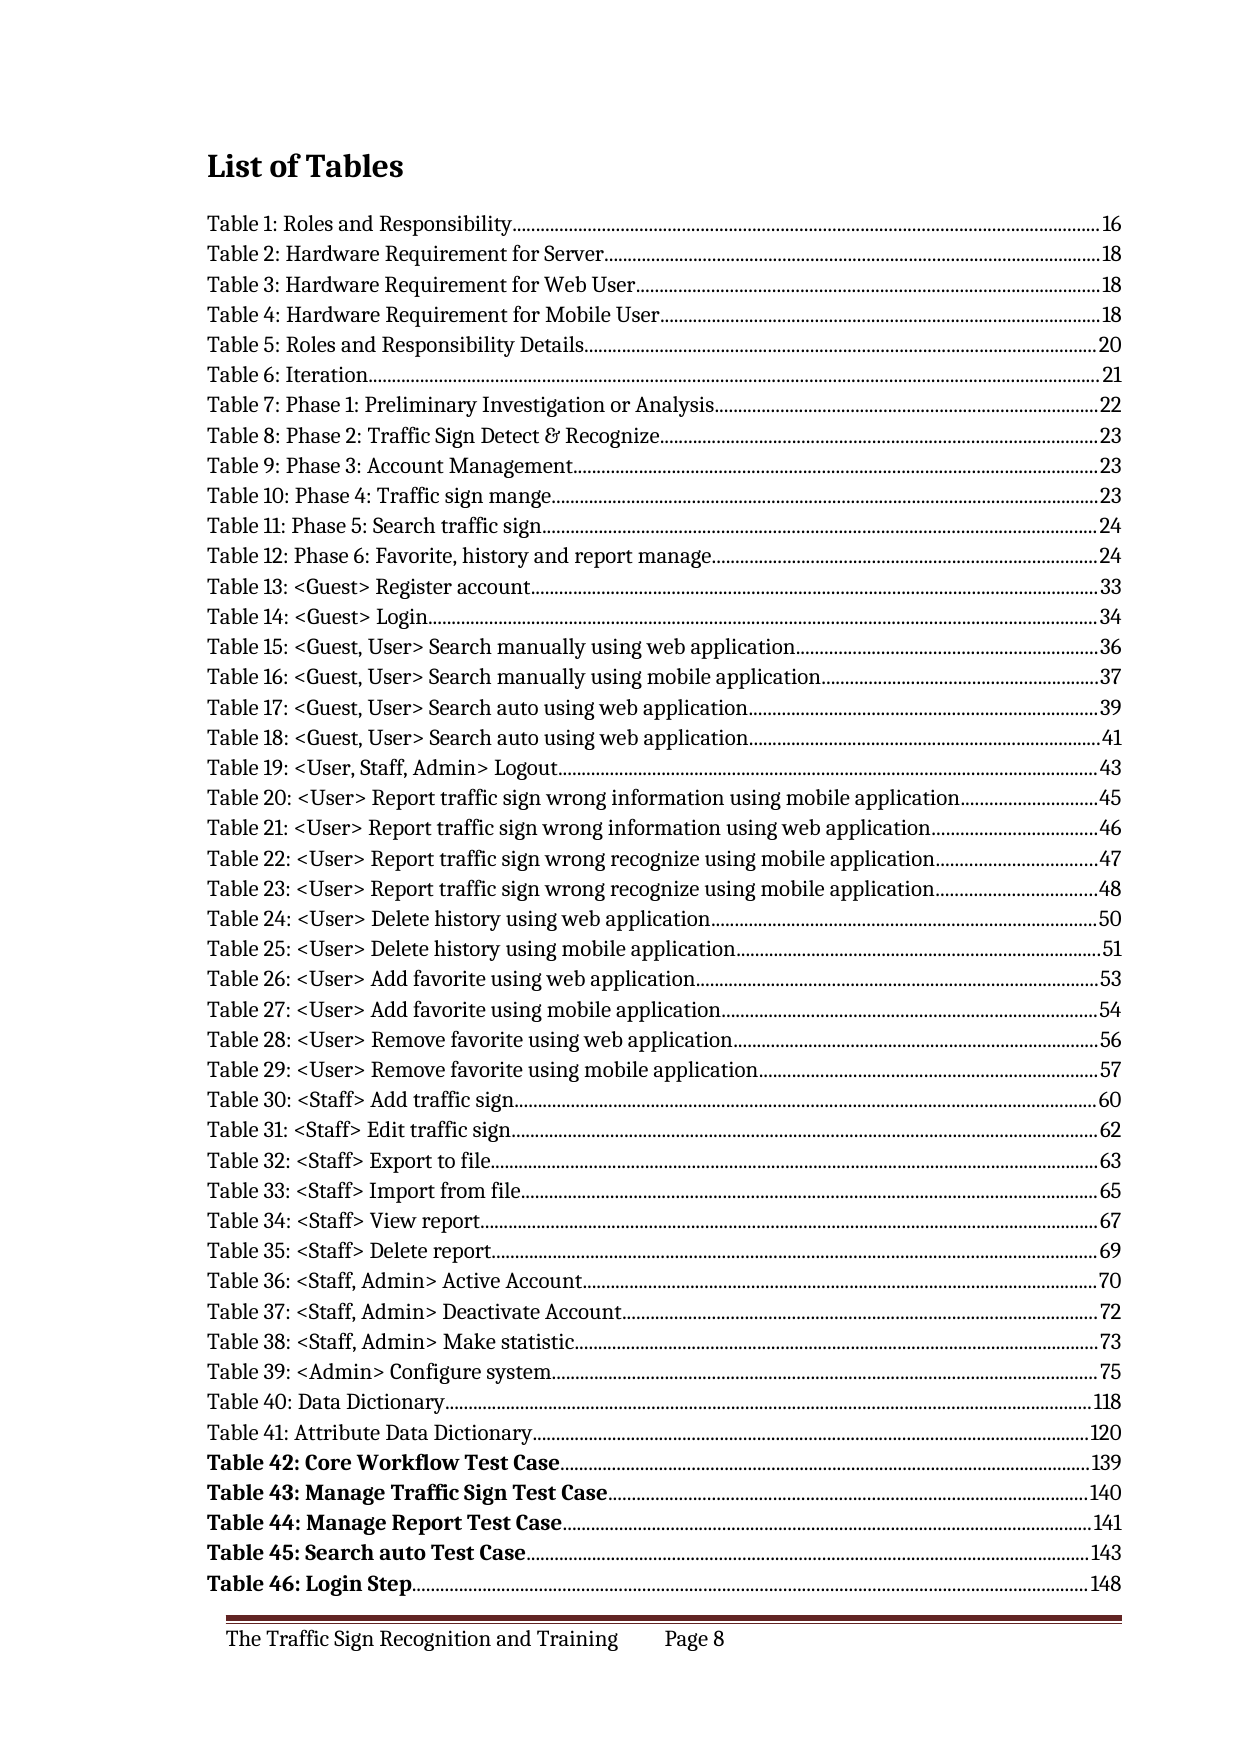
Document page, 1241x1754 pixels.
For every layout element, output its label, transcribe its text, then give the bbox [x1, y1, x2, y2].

text Table 18: <Guest, User> Search auto using web application 41 [207, 724, 1122, 751]
text Table 4: Hardware Requirement for Mobile User 18 [207, 302, 1122, 328]
text Table 22: <User> Report traffic sign wrong recognize using mobile application 47 [207, 845, 1122, 872]
text Table 33: <Staff> Import from file 65 [207, 1178, 1122, 1204]
text Table 9: Phase 3: Account Management 23 [207, 453, 1122, 479]
text Table 3: Hardware Requirement for Web User 18 [207, 271, 1122, 298]
text Table 8: Phase 2: Traffic Sign Detect & Recognize 23 [207, 422, 1122, 449]
text Table 31: <Staff> Edit traffic sign 62 [207, 1117, 1122, 1144]
text Table 39: <Admin> Configure system 75 [207, 1359, 1122, 1385]
text Table 45: Search auto Test Case 143 [207, 1540, 1122, 1567]
text Table 24: <User> Delete history using web application 50 [207, 906, 1122, 932]
text Table 14: <Guest> Login 34 [207, 604, 1122, 630]
text Table 43: Manage Traffic Sign Test Case 140 [207, 1480, 1122, 1506]
text Table 15: <Guest, User> Search manually using web application 36 [207, 634, 1122, 660]
text Table 34: <Staff> View report 67 [207, 1208, 1122, 1234]
text Table 32: <Staff> Export to file 63 [207, 1147, 1122, 1174]
text Table 28: <User> Remove favorite using web application 56 [207, 1027, 1122, 1053]
text Table 2: Hardware Requirement for Server 18 [207, 241, 1122, 268]
text Table 37: <Staff, Admin> Deactivate Account 72 [207, 1298, 1122, 1325]
text Table 35: <Staff> Delete report 69 [207, 1238, 1122, 1264]
text Table 26: <User> Add favorite using web application 53 [207, 966, 1122, 993]
text Table 10: Phase 4: Traffic sign mange 23 [207, 483, 1122, 509]
text Table 23: <User> Report traffic sign wrong recognize using mobile application 48 [207, 876, 1122, 902]
text Table 36: <Staff, Admin> Active Account 70 [207, 1268, 1122, 1295]
text Table 42: Core Workflow Test Case 139 [207, 1449, 1122, 1476]
text Table 5: Roles and Responsibility Details 20 [207, 332, 1122, 358]
text Table 38: <Staff, Admin> Make statistic 73 [207, 1329, 1122, 1355]
text Table 12: Phase 6: Favorite, history and report manage 24 [207, 543, 1122, 570]
text Table 40: Data Dictionary 118 [207, 1389, 1122, 1416]
text Table 19: <User, Staff, Admin> Logout 43 [207, 755, 1122, 781]
text Table 25: <User> Delete history using mobile application 51 [207, 936, 1122, 962]
text Table 13: <Guest> Register account 33 [207, 573, 1122, 600]
text Table 11: Phase 5: Search traffic sign 24 [207, 513, 1122, 539]
text Table 1: Roles and Responsibility 16 [207, 211, 1122, 237]
text Table 27: <User> Add favorite using mobile application 54 [207, 996, 1122, 1023]
text Table 46: Login Step 148 [207, 1570, 1122, 1597]
text Table 30: <Staff> Add traffic sign 60 [207, 1087, 1122, 1113]
text Table 6: Iteration 21 [207, 362, 1122, 388]
text Table 7: Phase 1: Preliminary Investigation or Analysis 22 [207, 392, 1122, 419]
text Table 41: Attribute Data Dictionary 120 [207, 1419, 1122, 1446]
text Table 21: <User> Report traffic sign wrong information using web application 46 [207, 815, 1122, 842]
text Table 16: <Guest, User> Search manually using mobile application 37 [207, 664, 1122, 691]
text Table 17: <Guest, User> Search auto using web application 39 [207, 694, 1122, 721]
text Table 29: <User> Remove favorite using mobile application 57 [207, 1057, 1122, 1083]
text Table 20: <User> Report traffic sign wrong information using mobile application 45 [207, 785, 1122, 811]
subtitle List of Tables [207, 148, 1122, 186]
text Table 44: Manage Report Test Case 141 [207, 1510, 1122, 1536]
